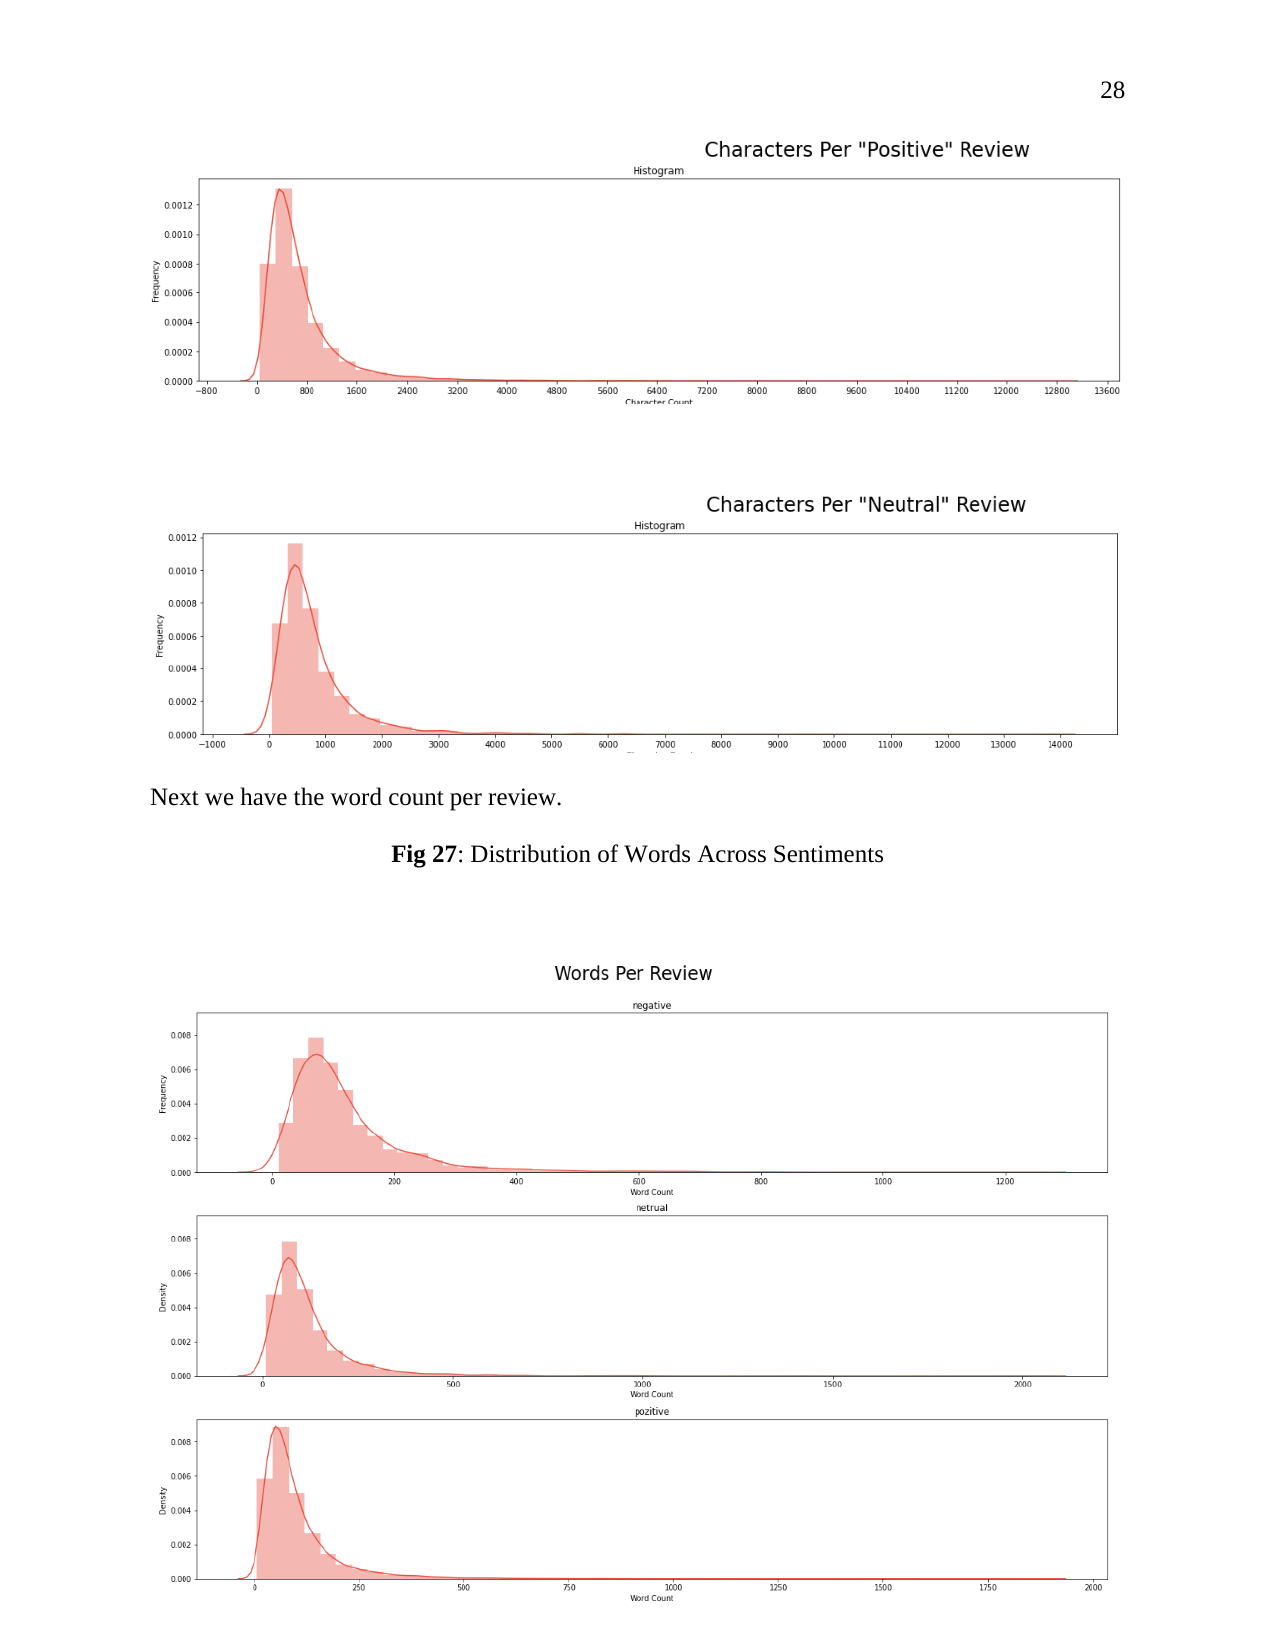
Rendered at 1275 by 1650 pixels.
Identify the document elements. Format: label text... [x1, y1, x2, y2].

text Next we have the word count per review. [150, 782, 1125, 810]
picture [150, 136, 1125, 404]
text Fig 27: Distribution of Words Across Sentiments [150, 839, 1125, 868]
picture [150, 954, 1125, 1603]
picture [150, 490, 1125, 753]
